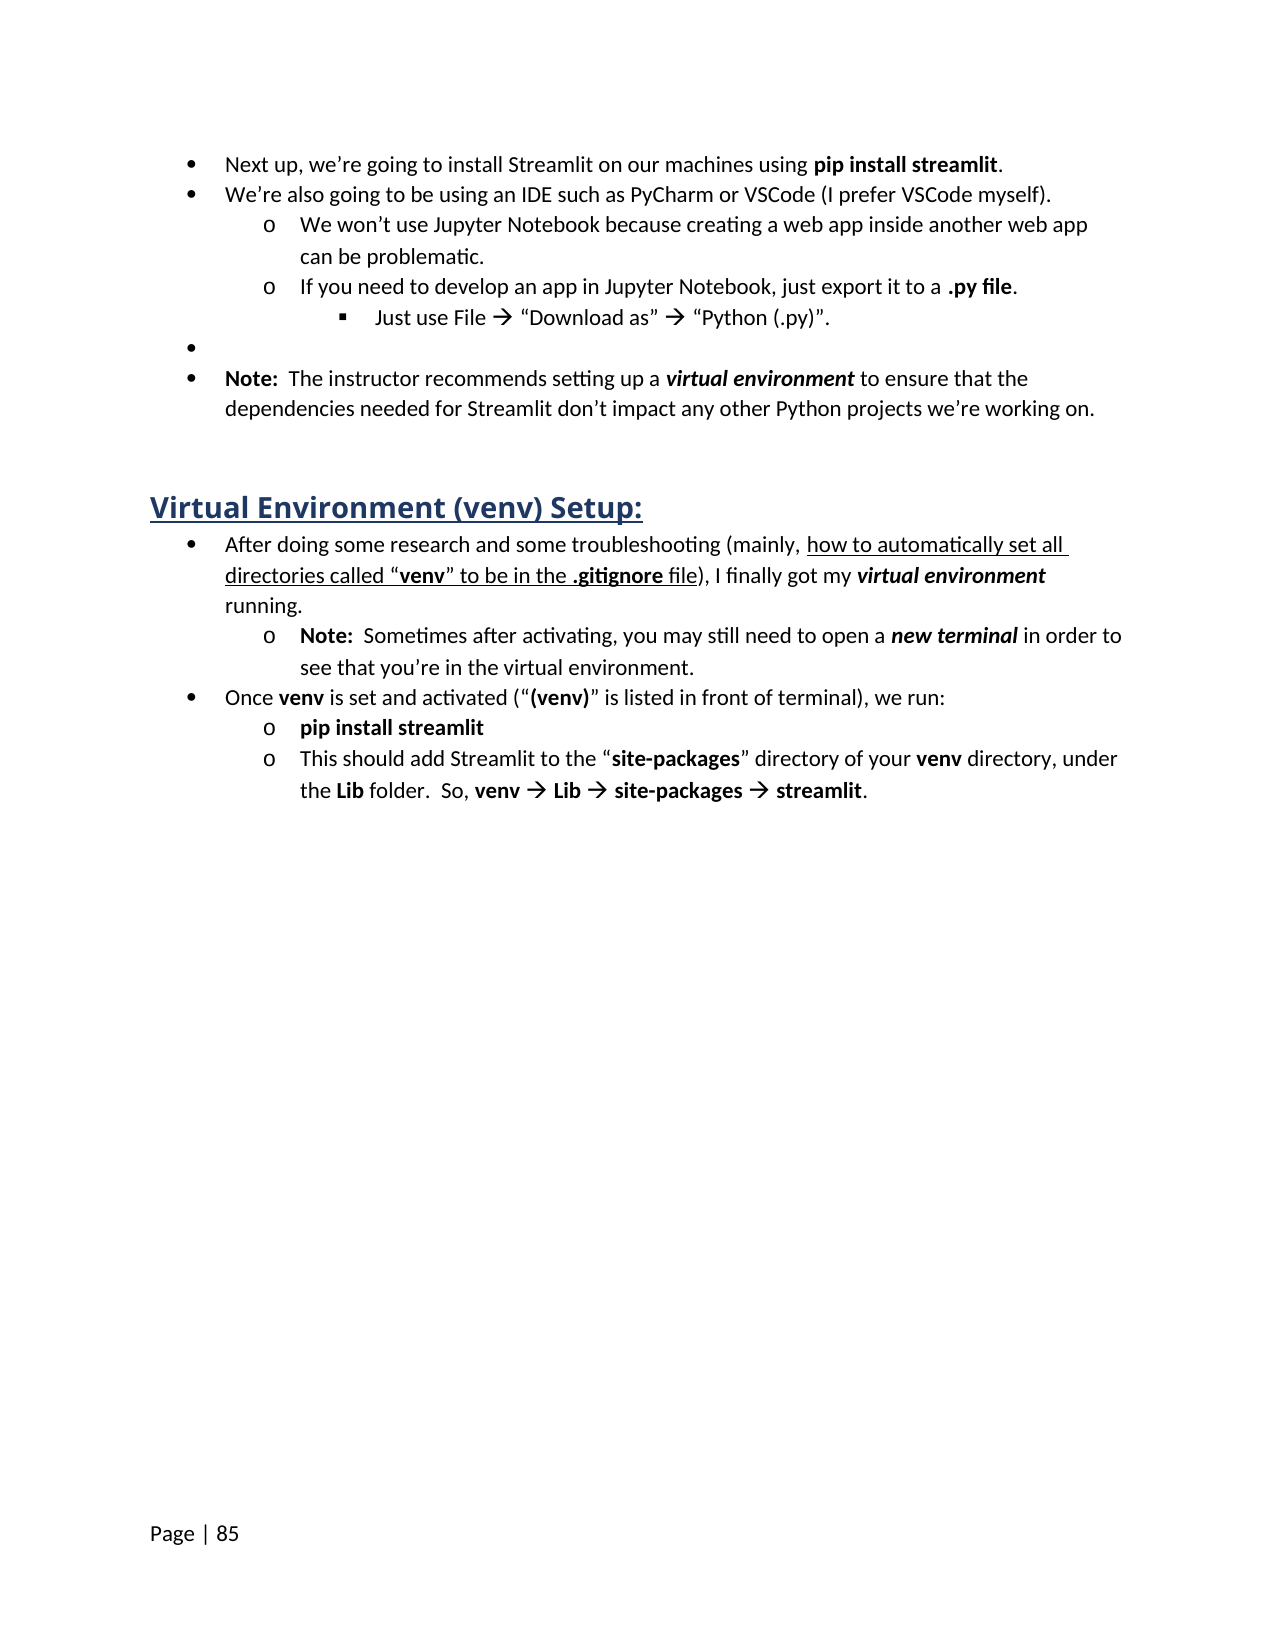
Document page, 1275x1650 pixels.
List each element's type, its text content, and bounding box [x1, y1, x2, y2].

list Note: Sometimes after activating, you may still need to open a new terminal in order to see that you’re in the virtual environment. [262, 621, 1125, 681]
list We won’t use Jupyter Notebook because creating a web app inside another web app can be problematic. [262, 210, 1125, 270]
subtitle Virtual Environment (venv) Setup: [150, 488, 1125, 527]
list Note: The instructor recommends setting up a virtual environment to ensure that the dependencies needed for Streamlit don’t impact any other Python projects we’re working on. [187, 364, 1125, 422]
list This should add Streamlit to the “site-packages” directory of your venv directory, under the Lib folder. So, venv Lib site-packages streamlit. [262, 744, 1125, 804]
list After doing some research and some troubleshooting (mainly, how to automatically set all directories called “venv” to be in the .gitignore file), I finally got my virtual environment running. [187, 531, 1125, 619]
list Just use File “Download as” “Python (.py)”. [337, 303, 1125, 331]
list pip install streamlit [262, 713, 1125, 742]
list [187, 150, 1125, 178]
list Once venv is set and activated (“(venv)” is listed in front of terminal), we run: [187, 683, 1125, 711]
list If you need to develop an app in Jupyter Notebook, just export it to a .py file. [262, 272, 1125, 301]
list We’re also going to be using an IDE such as PyCharm or VSCode (I prefer VSCode myself). [187, 180, 1125, 208]
